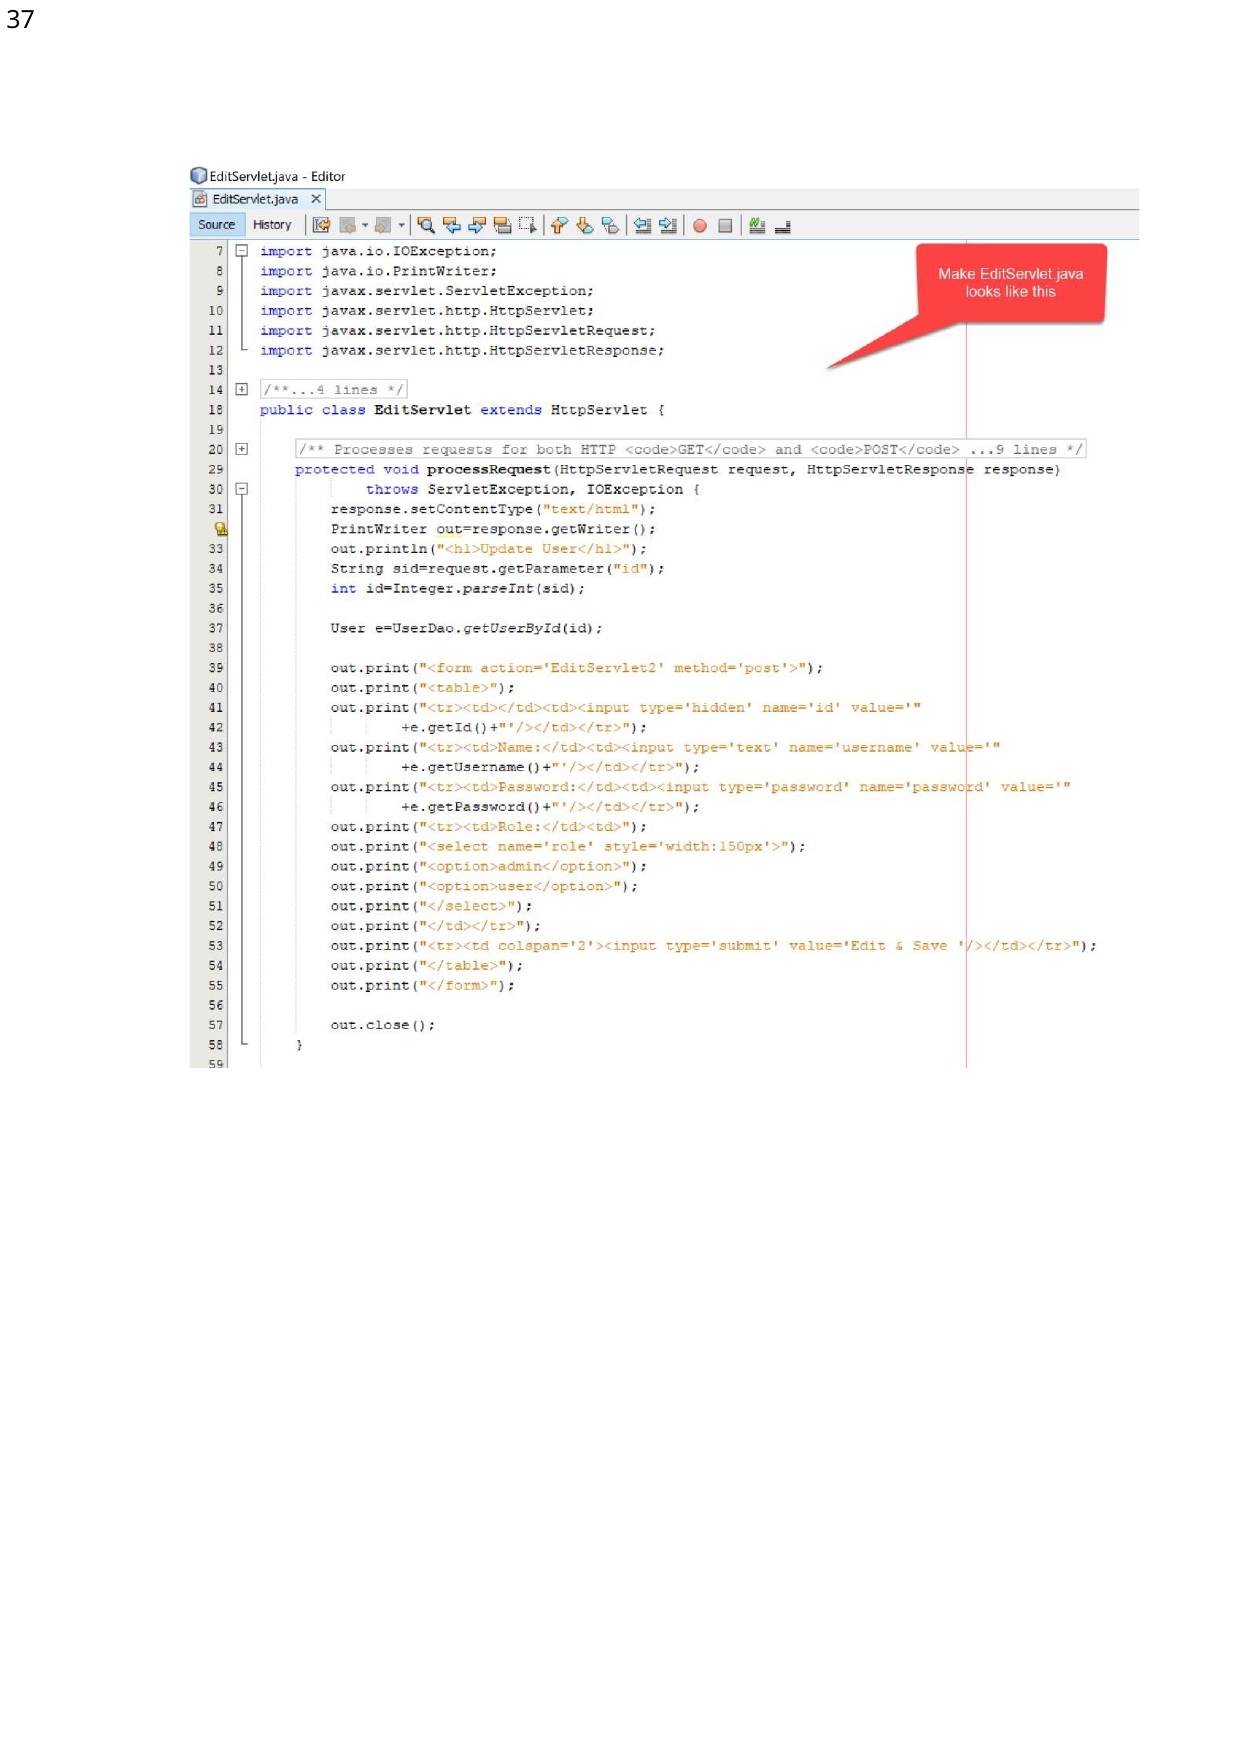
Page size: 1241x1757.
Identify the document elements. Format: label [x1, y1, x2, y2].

picture [189, 164, 1140, 1068]
